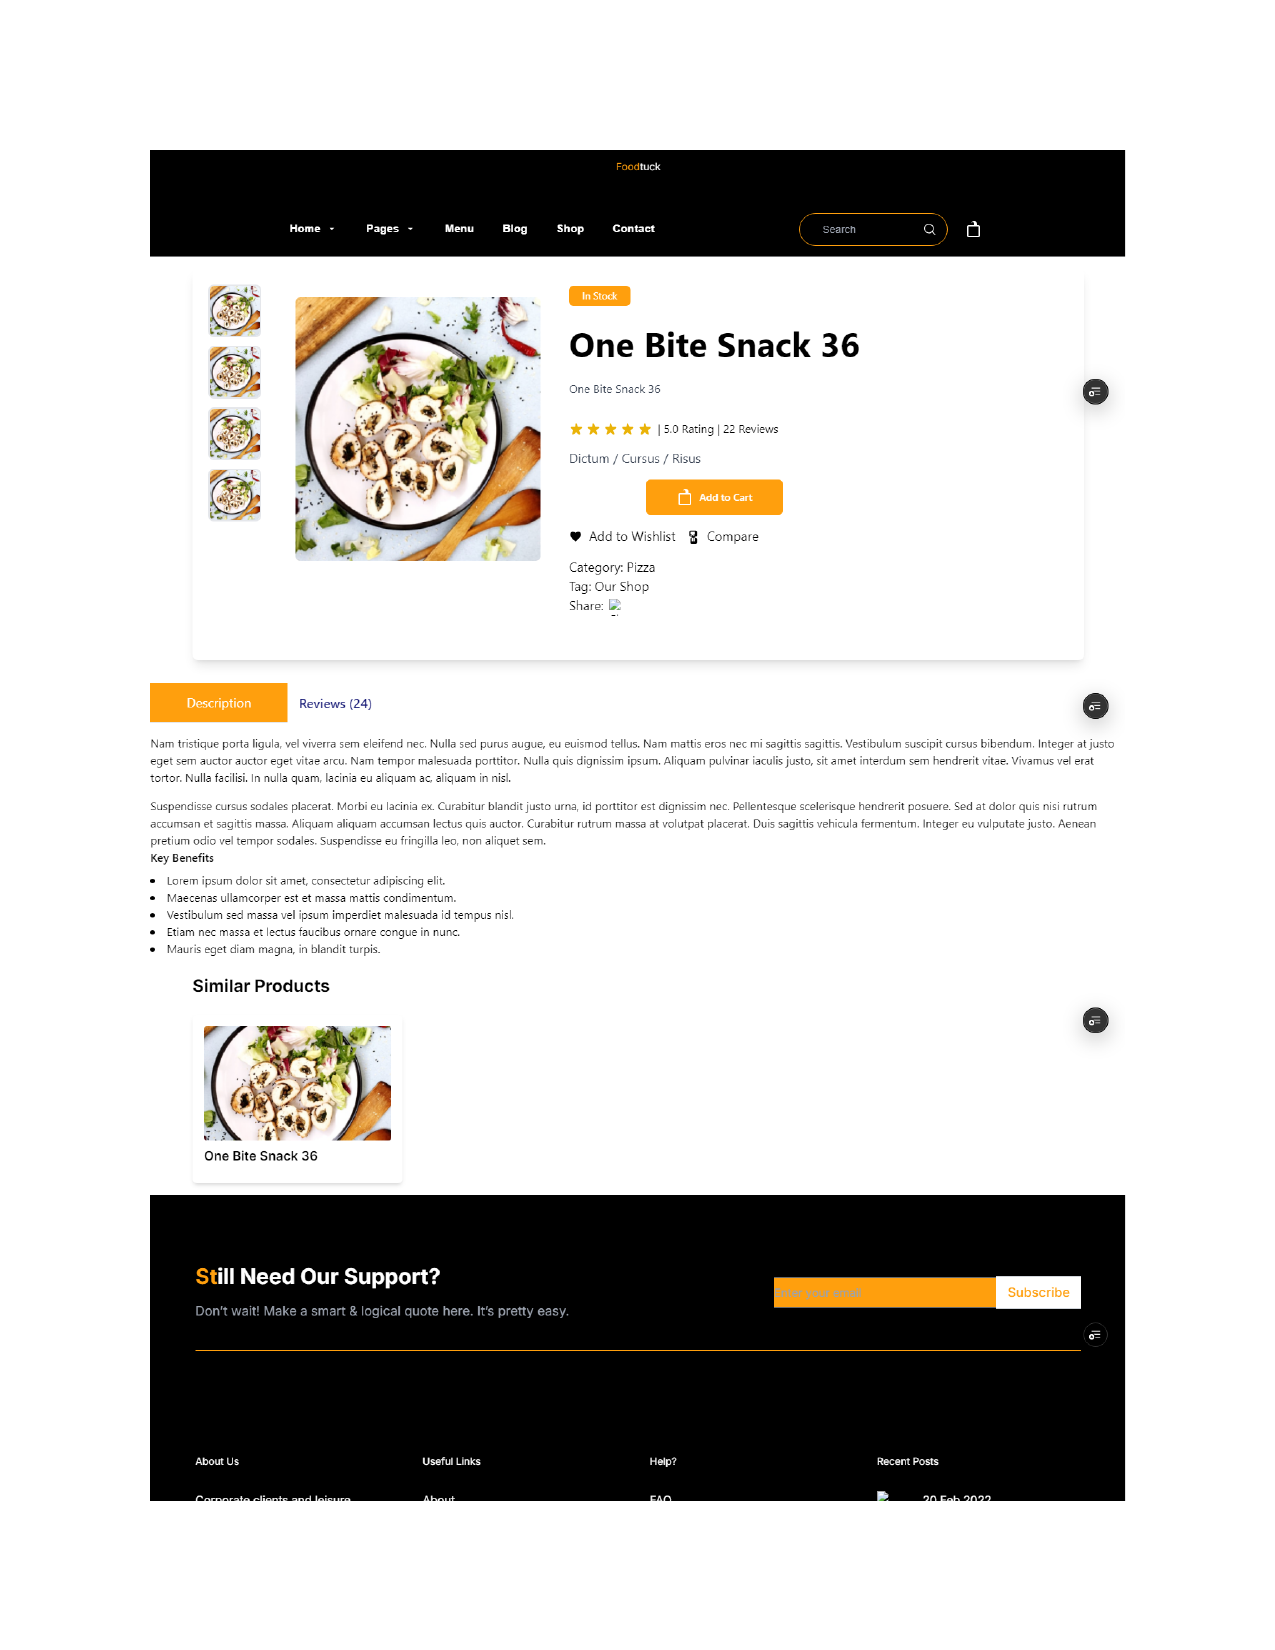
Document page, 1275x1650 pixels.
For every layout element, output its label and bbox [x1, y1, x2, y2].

picture [150, 150, 1125, 1501]
